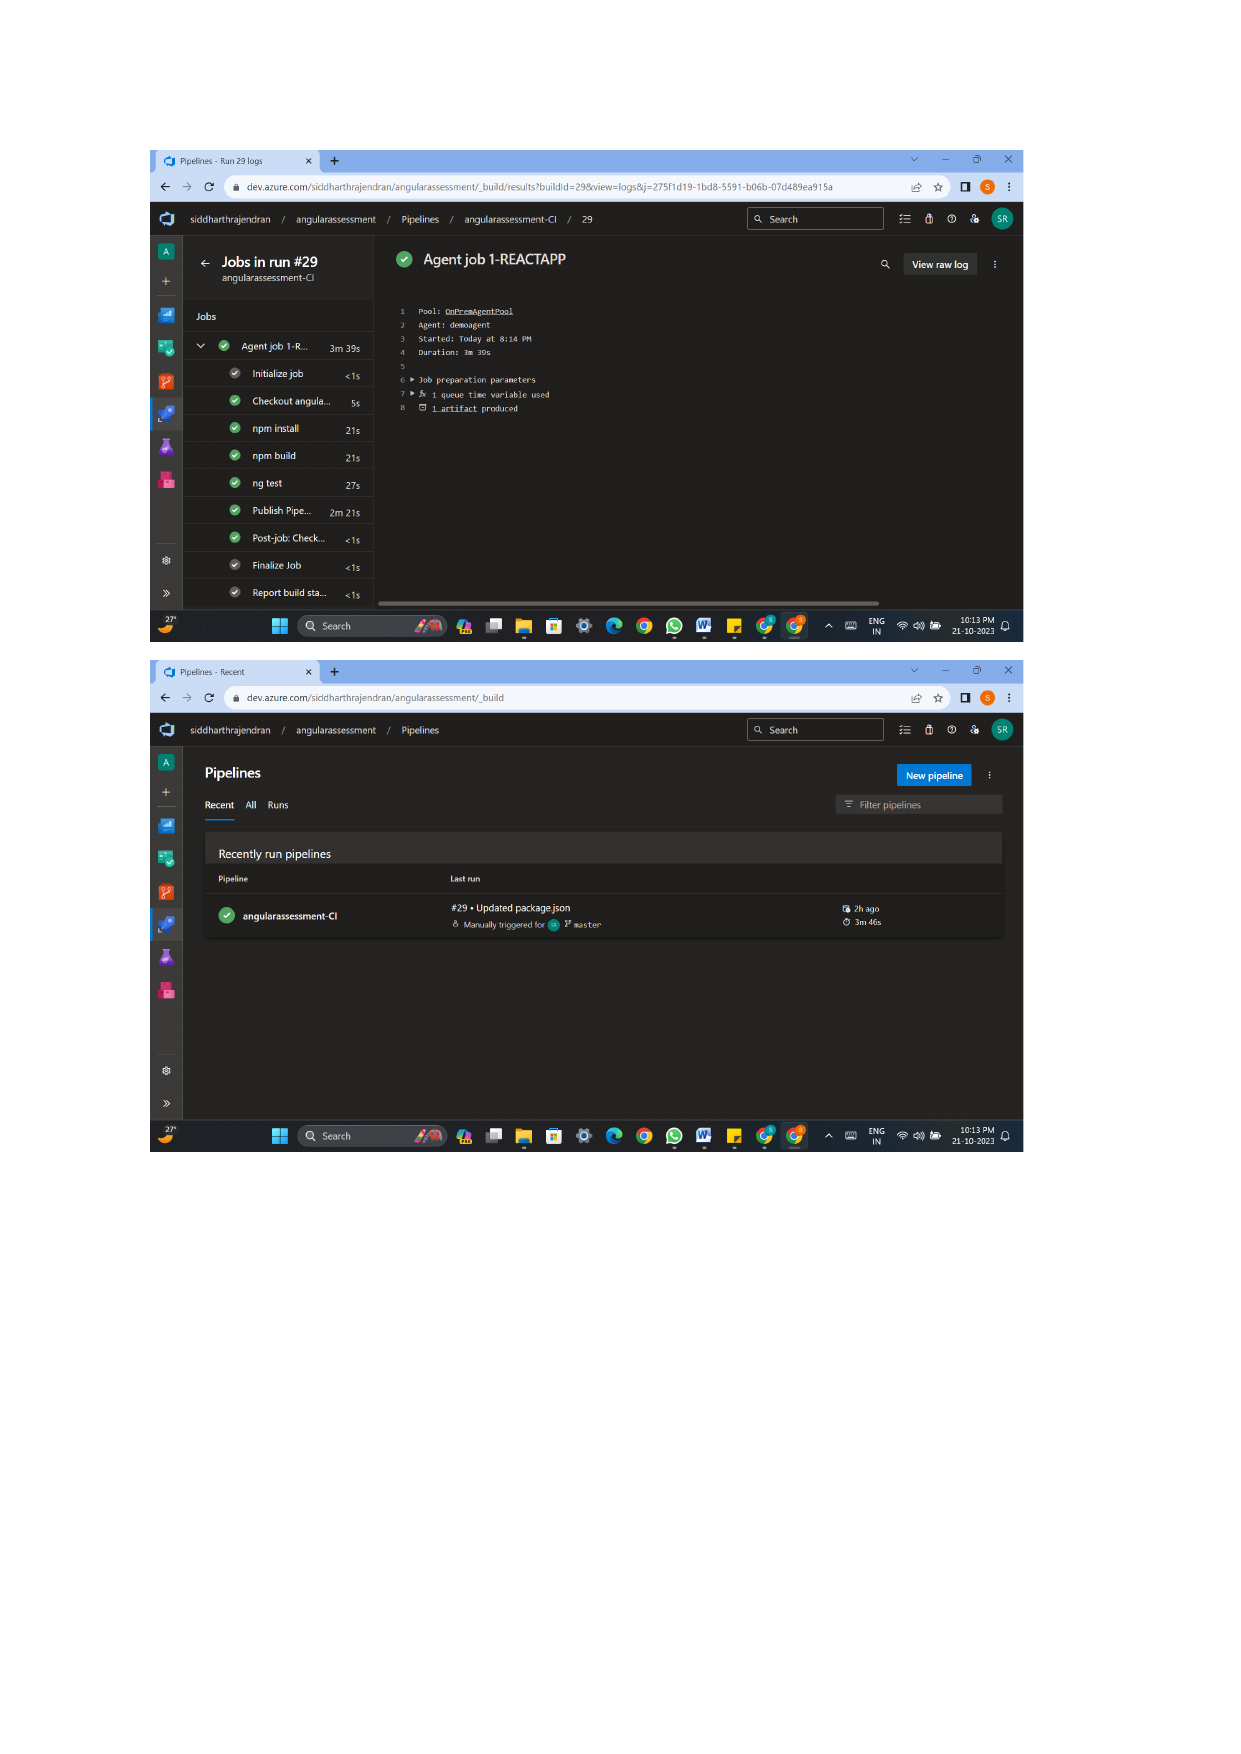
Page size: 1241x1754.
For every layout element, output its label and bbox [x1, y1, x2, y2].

picture [150, 150, 1024, 642]
picture [150, 660, 1024, 1152]
